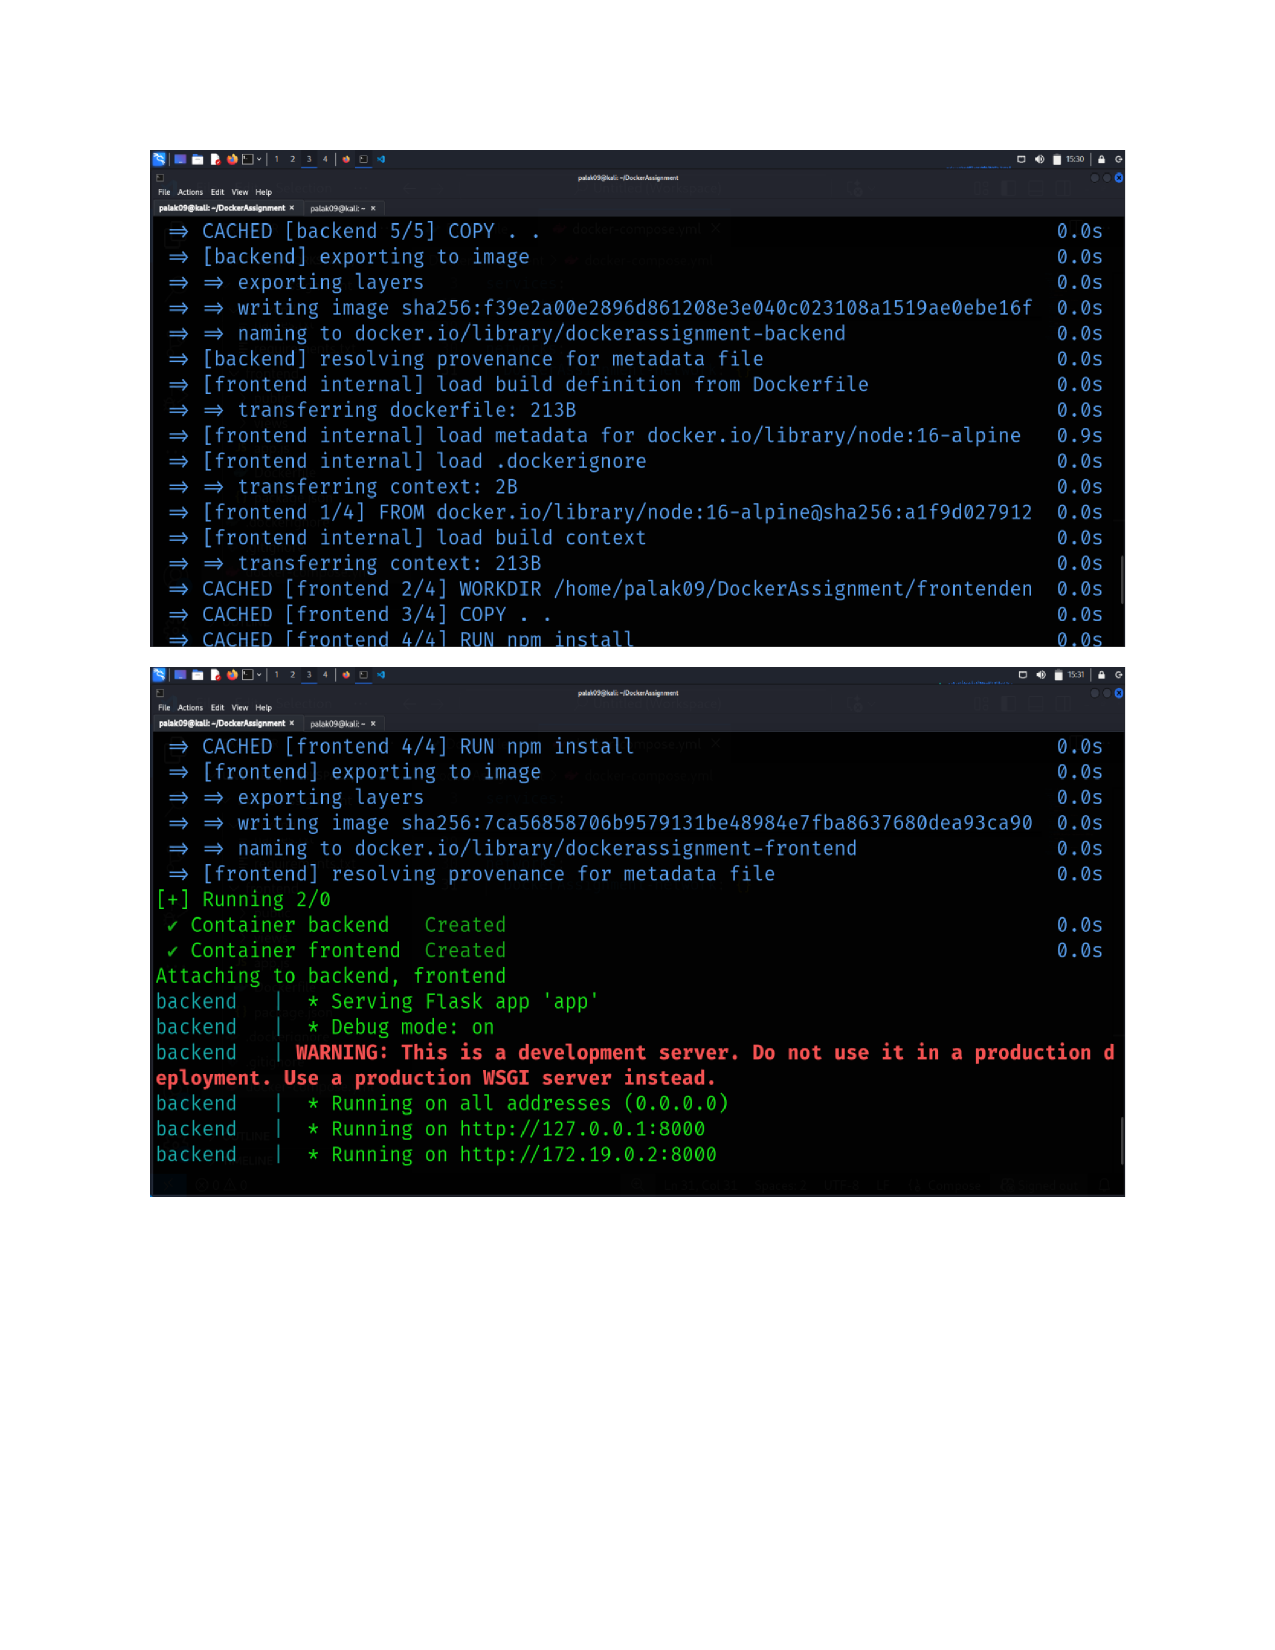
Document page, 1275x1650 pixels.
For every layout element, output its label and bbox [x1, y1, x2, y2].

picture [150, 667, 1125, 1197]
picture [150, 150, 1125, 647]
